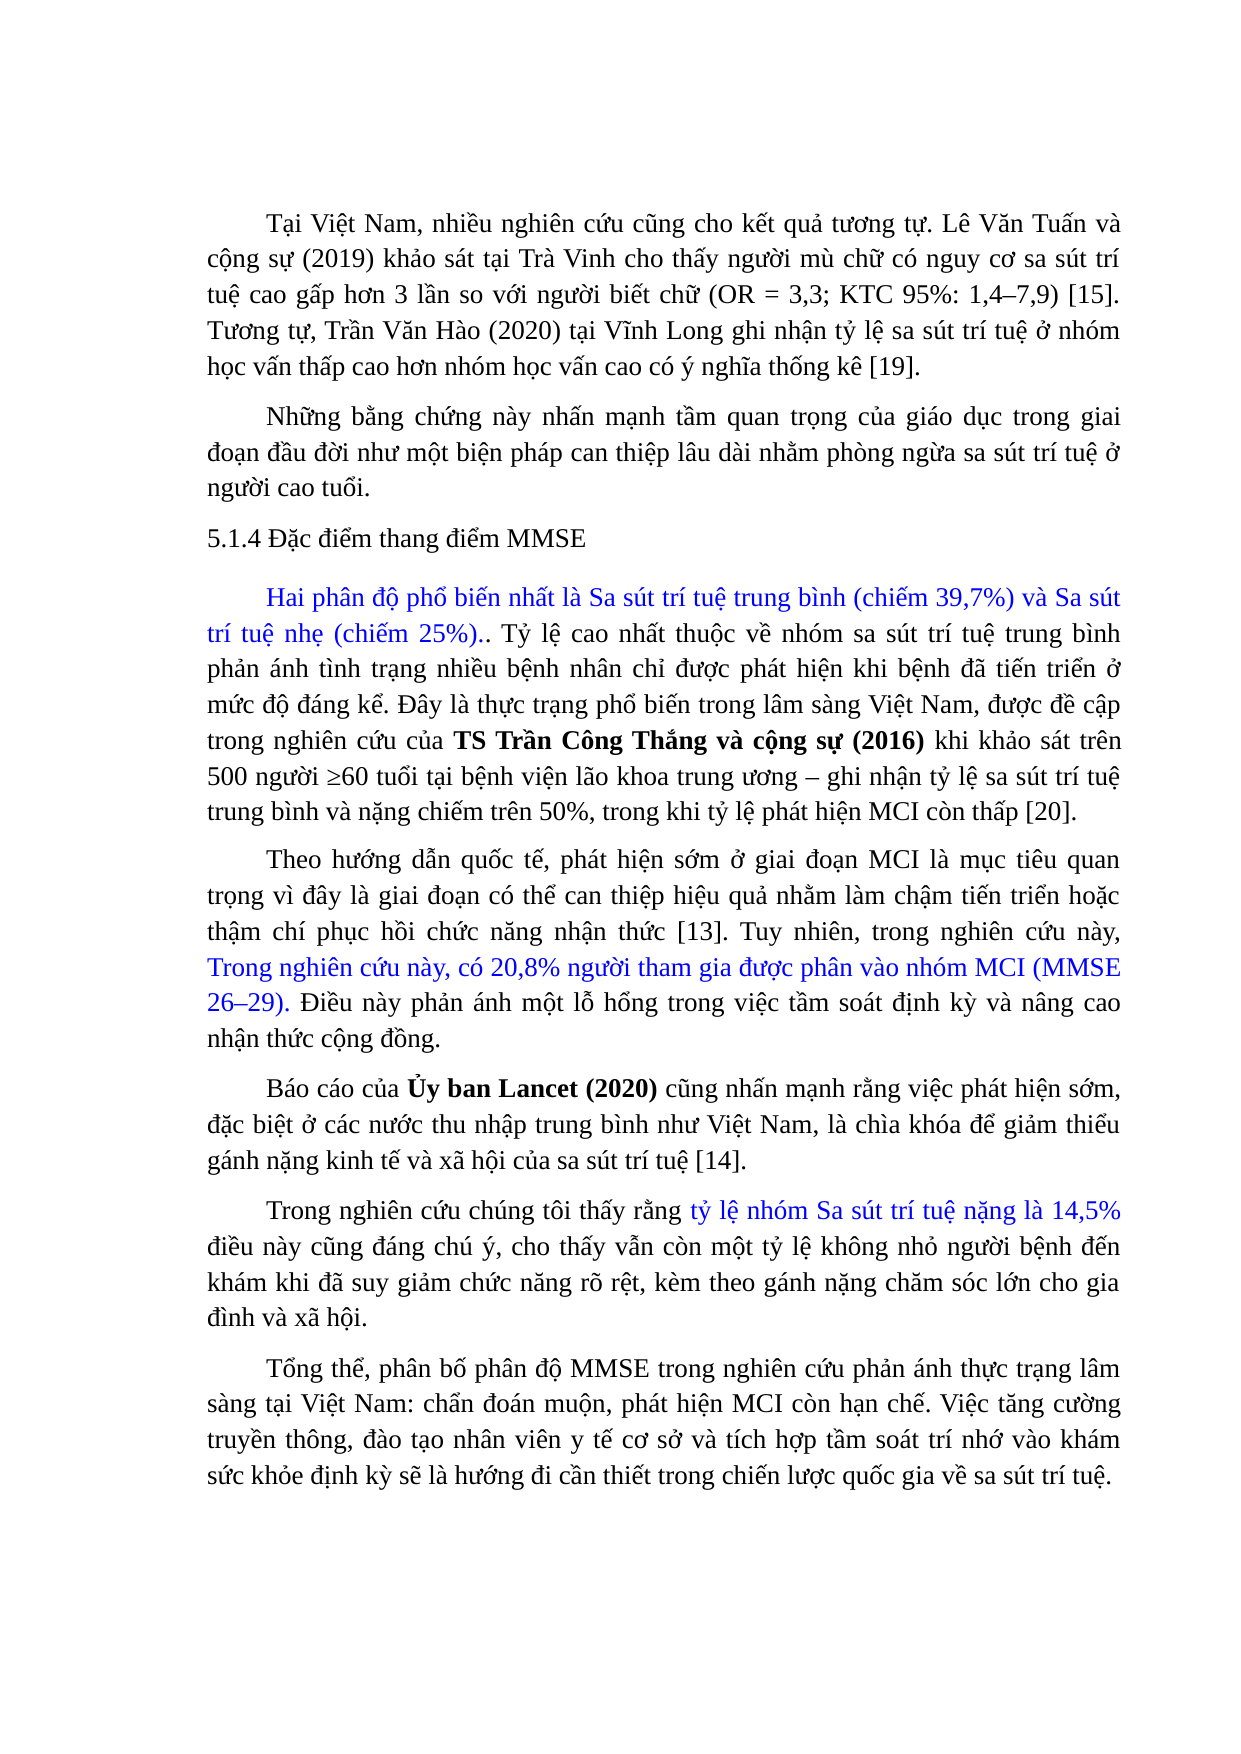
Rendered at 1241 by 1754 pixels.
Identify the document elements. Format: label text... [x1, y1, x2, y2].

text Báo cáo của Ủy ban Lancet (2020) cũng nhấn mạnh rằng việc phát hiện sớm, đặc biệt ở các nước thu nhập trung bình như Việt Nam, là chìa khóa để giảm thiểu gánh nặng kinh tế và xã hội của sa sút trí tuệ [14]. [207, 1072, 1122, 1175]
subtitle Đặc điểm thang điểm MMSE [207, 522, 1122, 553]
text Tổng thể, phân bố phân độ MMSE trong nghiên cứu phản ánh thực trạng lâm sàng tại Việt Nam: chẩn đoán muộn, phát hiện MCI còn hạn chế. Việc tăng cường truyền thông, đào tạo nhân viên y tế cơ sở và tích hợp tầm soát trí nhớ vào khám sức khỏe định kỳ sẽ là hướng đi cần thiết trong chiến lược quốc gia về sa sút trí tuệ. [207, 1352, 1122, 1490]
text Những bằng chứng này nhấn mạnh tầm quan trọng của giáo dục trong giai đoạn đầu đời như một biện pháp can thiệp lâu dài nhằm phòng ngừa sa sút trí tuệ ở người cao tuổi. [207, 400, 1122, 503]
text Trong nghiên cứu chúng tôi thấy rằng tỷ lệ nhóm Sa sút trí tuệ nặng là 14,5% điều này cũng đáng chú ý, cho thấy vẫn còn một tỷ lệ không nhỏ người bệnh đến khám khi đã suy giảm chức năng rõ rệt, kèm theo gánh nặng chăm sóc lớn cho gia đình và xã hội. [207, 1194, 1122, 1333]
text Tại Việt Nam, nhiều nghiên cứu cũng cho kết quả tương tự. Lê Văn Tuấn và cộng sự (2019) khảo sát tại Trà Vinh cho thấy người mù chữ có nguy cơ sa sút trí tuệ cao gấp hơn 3 lần so với người biết chữ (OR = 3,3; KTC 95%: 1,4–7,9) [15]. Tương tự, Trần Văn Hào (2020) tại Vĩnh Long ghi nhận tỷ lệ sa sút trí tuệ ở nhóm học vấn thấp cao hơn nhóm học vấn cao có ý nghĩa thống kê [19]. [207, 207, 1122, 381]
text Theo hướng dẫn quốc tế, phát hiện sớm ở giai đoạn MCI là mục tiêu quan trọng vì đây là giai đoạn có thể can thiệp hiệu quả nhằm làm chậm tiến triển hoặc thậm chí phục hồi chức năng nhận thức [13]. Tuy nhiên, trong nghiên cứu này, Trong nghiên cứu này, có 20,8% người tham gia được phân vào nhóm MCI (MMSE 26–29). Điều này phản ánh một lỗ hổng trong việc tầm soát định kỳ và nâng cao nhận thức cộng đồng. [207, 843, 1122, 1053]
